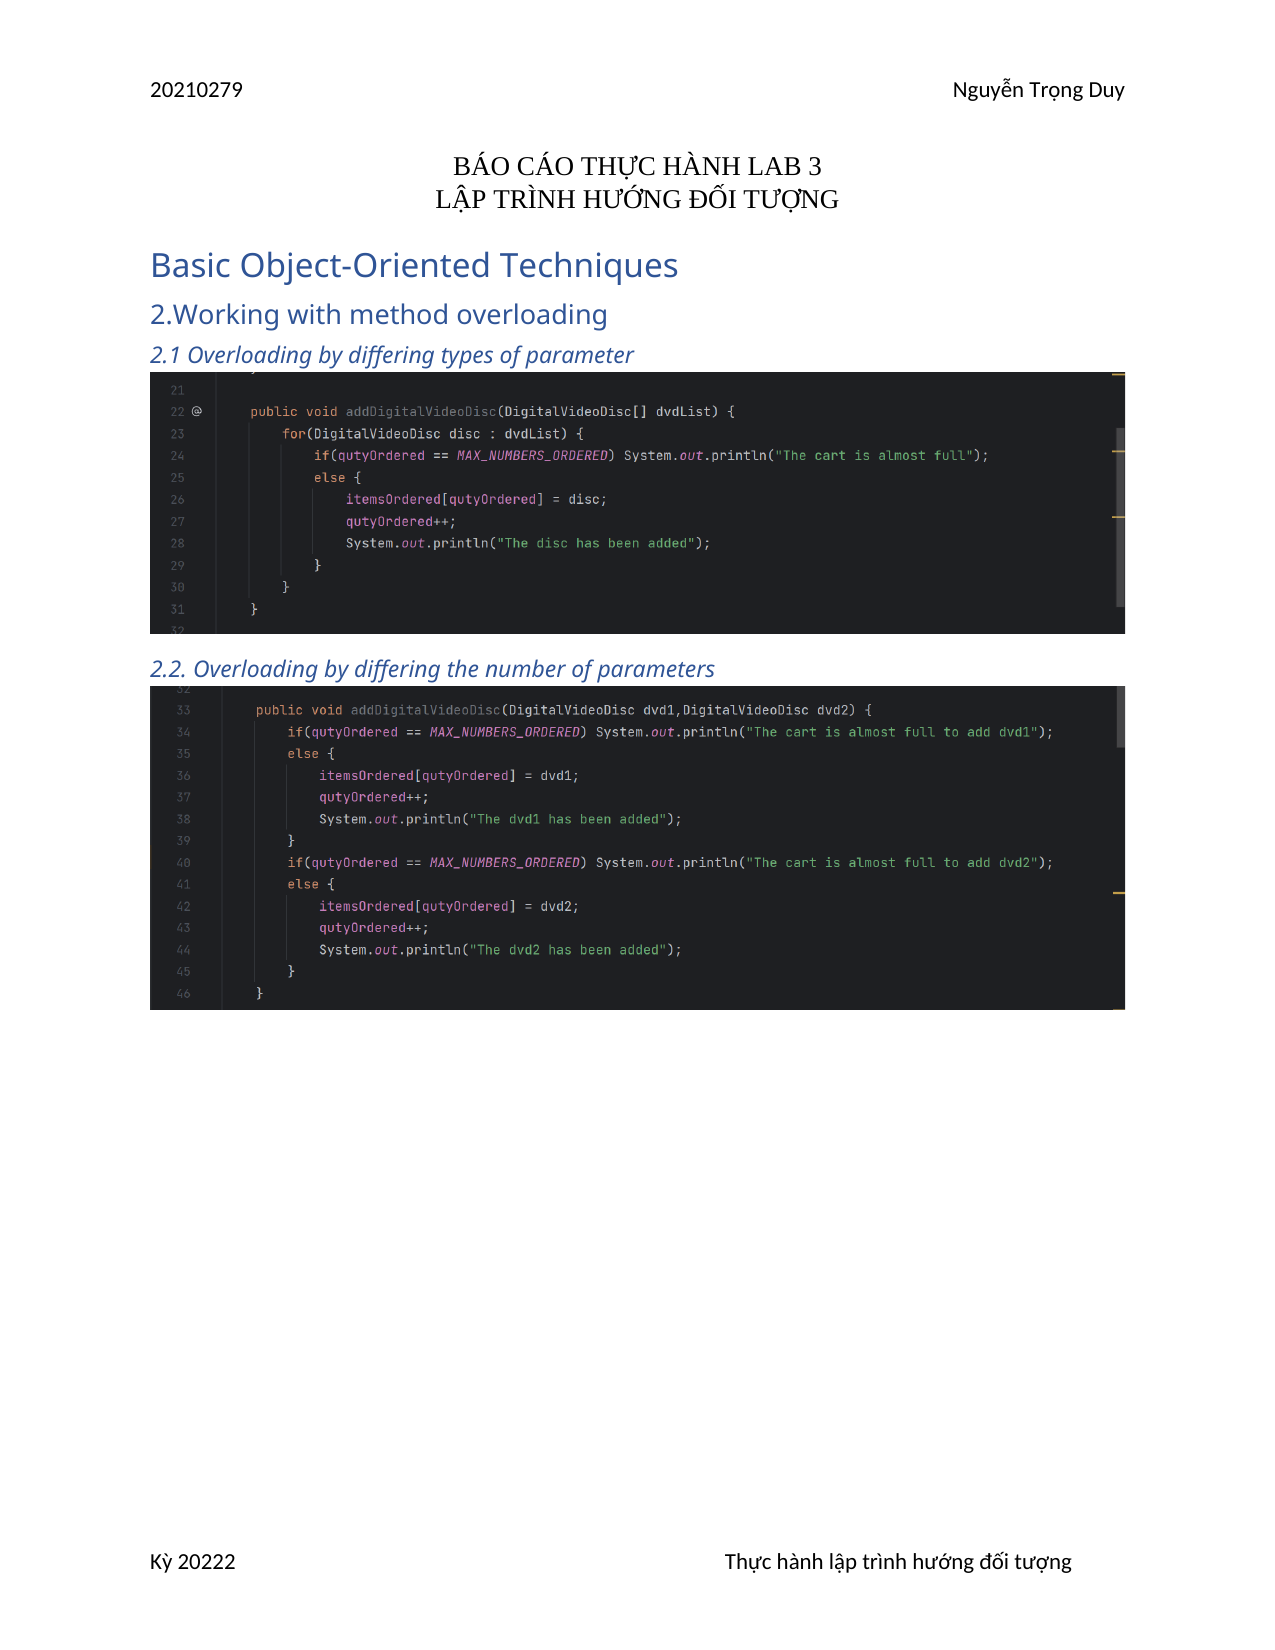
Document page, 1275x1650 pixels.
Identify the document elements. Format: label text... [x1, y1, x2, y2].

text BÁO CÁO THỰC HÀNH LAB 3 LẬP TRÌNH HƯỚNG ĐỐI TƯỢNG [150, 150, 1125, 215]
picture [150, 686, 1125, 1010]
subtitle 2.Working with method overloading [150, 295, 1125, 332]
subtitle Basic Object-Oriented Techniques [150, 242, 1125, 287]
picture [150, 372, 1125, 634]
subtitle 2.1 Overloading by differing types of parameter [150, 339, 1125, 370]
subtitle 2.2. Overloading by differing the number of parameters [150, 653, 1125, 684]
